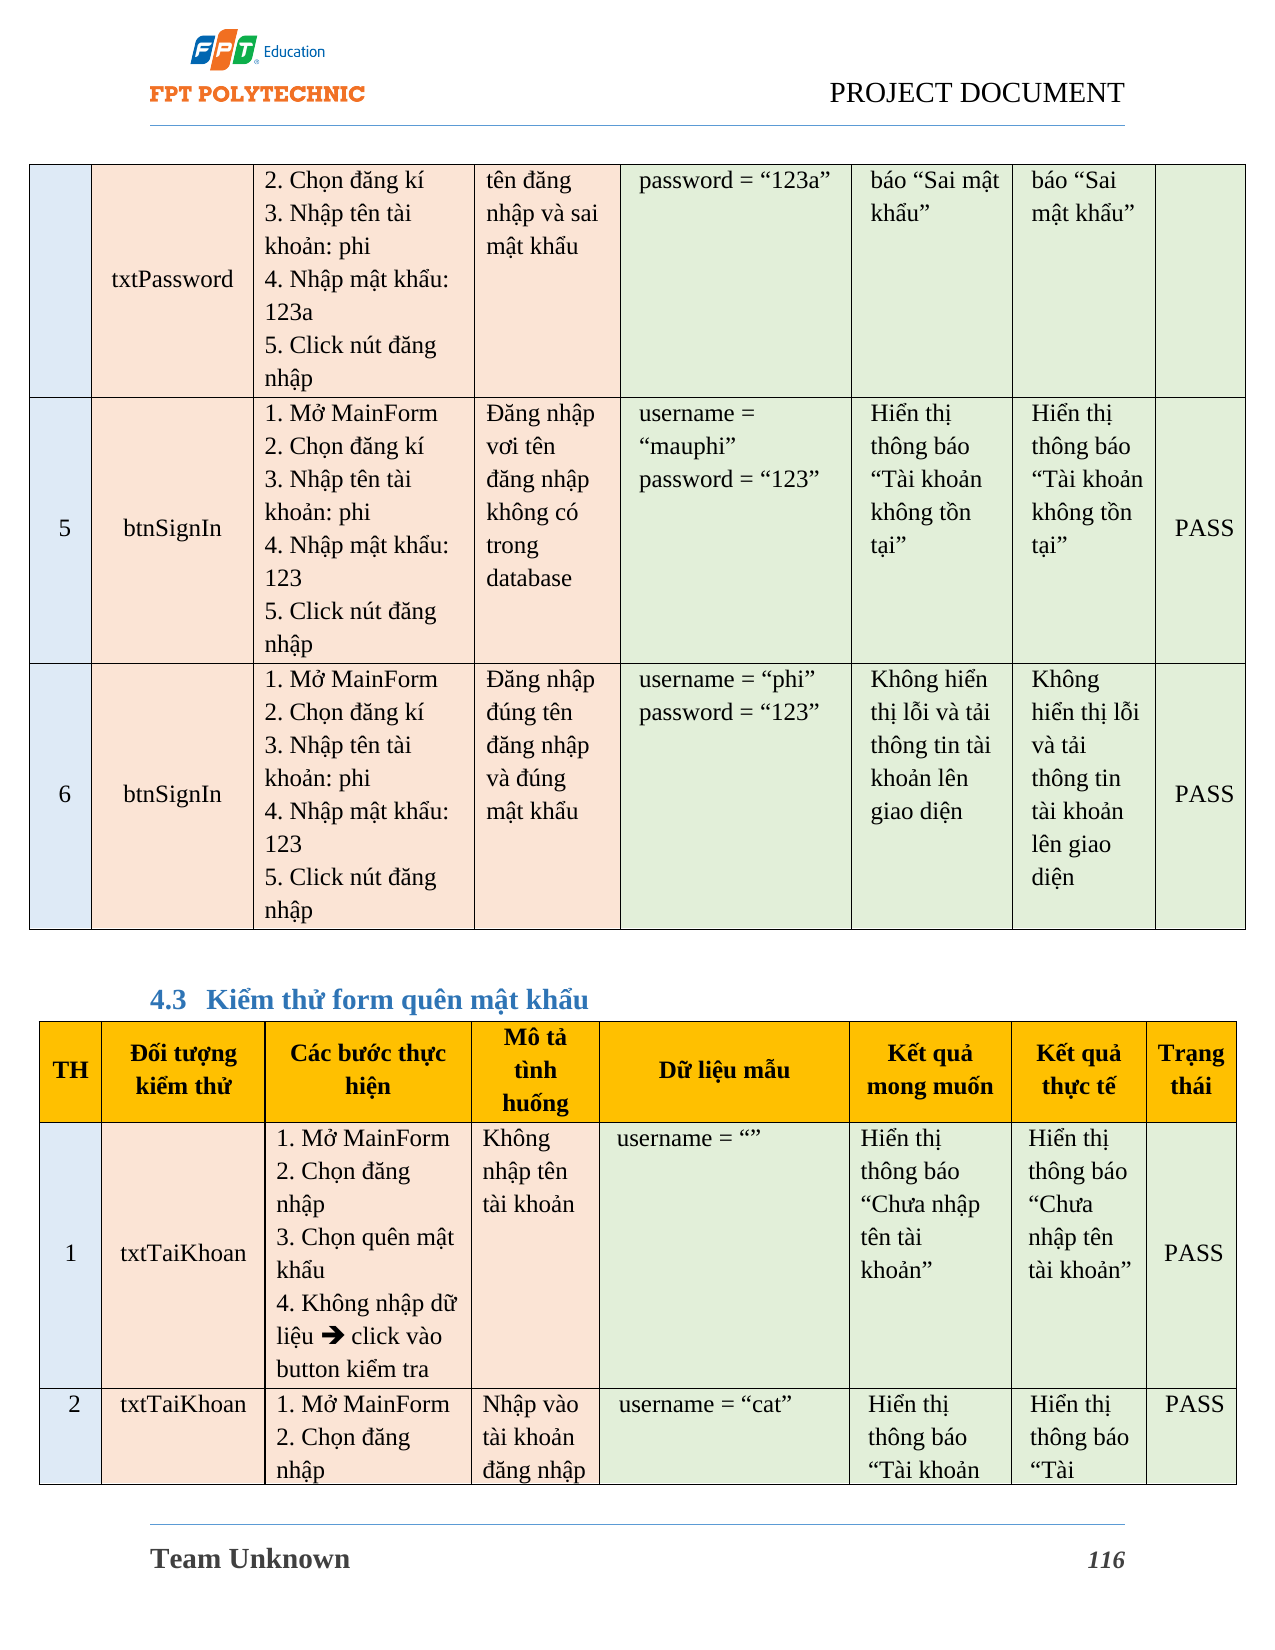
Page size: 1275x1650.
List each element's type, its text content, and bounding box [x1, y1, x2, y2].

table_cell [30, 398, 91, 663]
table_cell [254, 165, 474, 397]
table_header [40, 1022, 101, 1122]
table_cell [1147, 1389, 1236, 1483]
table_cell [852, 165, 1012, 397]
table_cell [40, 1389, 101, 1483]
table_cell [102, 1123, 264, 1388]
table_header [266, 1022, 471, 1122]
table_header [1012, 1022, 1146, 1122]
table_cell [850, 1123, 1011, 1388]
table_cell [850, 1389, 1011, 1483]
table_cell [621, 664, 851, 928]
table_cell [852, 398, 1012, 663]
picture [150, 29, 365, 102]
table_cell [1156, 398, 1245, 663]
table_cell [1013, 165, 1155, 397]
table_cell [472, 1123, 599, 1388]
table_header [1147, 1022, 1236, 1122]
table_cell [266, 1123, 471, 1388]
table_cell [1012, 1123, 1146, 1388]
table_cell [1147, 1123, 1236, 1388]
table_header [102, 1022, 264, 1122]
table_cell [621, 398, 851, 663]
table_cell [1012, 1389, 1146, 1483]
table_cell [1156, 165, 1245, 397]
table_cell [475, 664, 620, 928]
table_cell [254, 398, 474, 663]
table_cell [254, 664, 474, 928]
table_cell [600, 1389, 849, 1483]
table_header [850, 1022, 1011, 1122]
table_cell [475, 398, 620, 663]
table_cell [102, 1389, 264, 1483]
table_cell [92, 165, 253, 397]
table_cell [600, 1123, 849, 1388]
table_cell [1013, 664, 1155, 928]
subtitle Kiểm thử form quên mật khẩu [150, 982, 1125, 1016]
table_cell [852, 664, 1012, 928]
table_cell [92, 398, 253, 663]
table_cell 4 [30, 165, 91, 397]
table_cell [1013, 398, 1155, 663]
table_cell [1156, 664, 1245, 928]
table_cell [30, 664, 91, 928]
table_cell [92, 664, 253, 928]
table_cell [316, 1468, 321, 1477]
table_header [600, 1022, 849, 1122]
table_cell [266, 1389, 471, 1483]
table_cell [475, 165, 620, 397]
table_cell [621, 165, 851, 397]
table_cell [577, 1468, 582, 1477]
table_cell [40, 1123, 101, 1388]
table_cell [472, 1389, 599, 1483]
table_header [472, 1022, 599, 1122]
